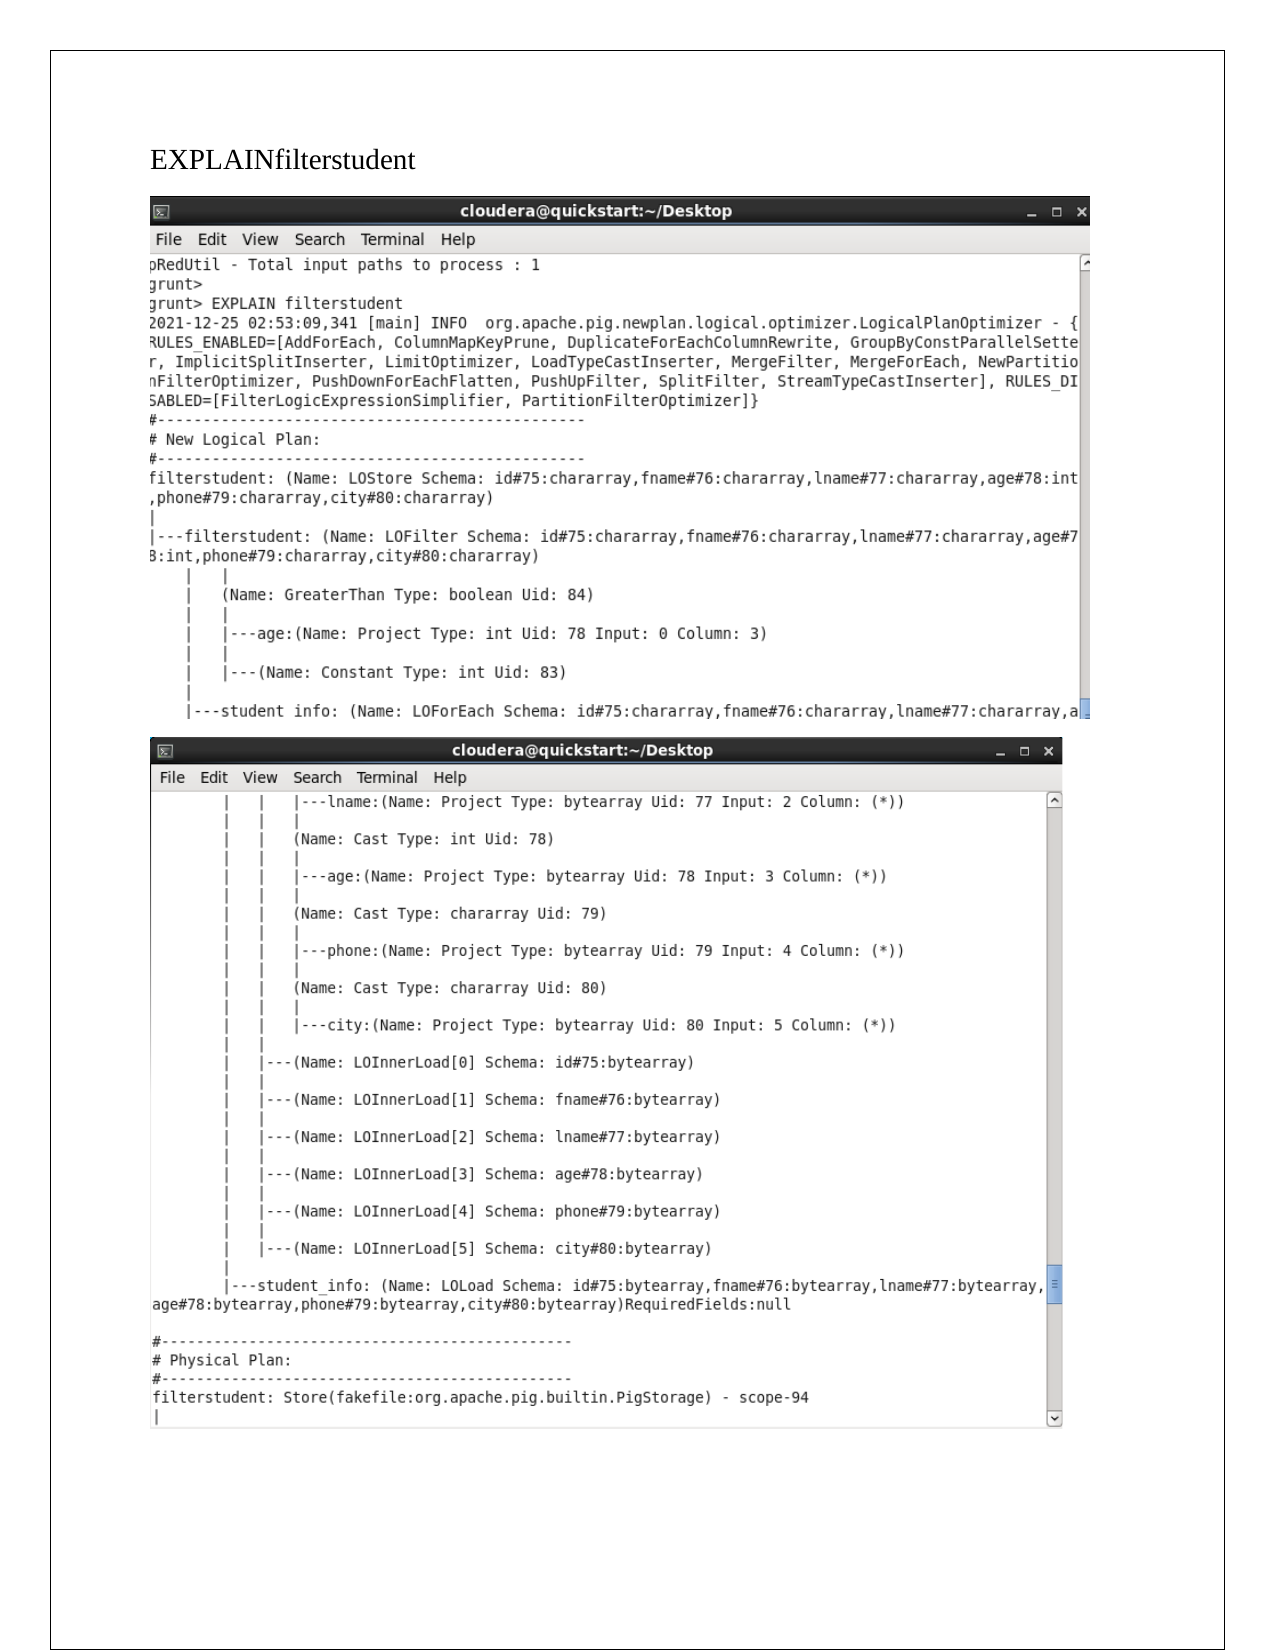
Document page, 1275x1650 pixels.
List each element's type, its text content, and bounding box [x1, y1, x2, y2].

picture [150, 737, 1063, 1429]
picture [150, 196, 1090, 719]
text EXPLAINfilterstudent [150, 142, 1217, 176]
